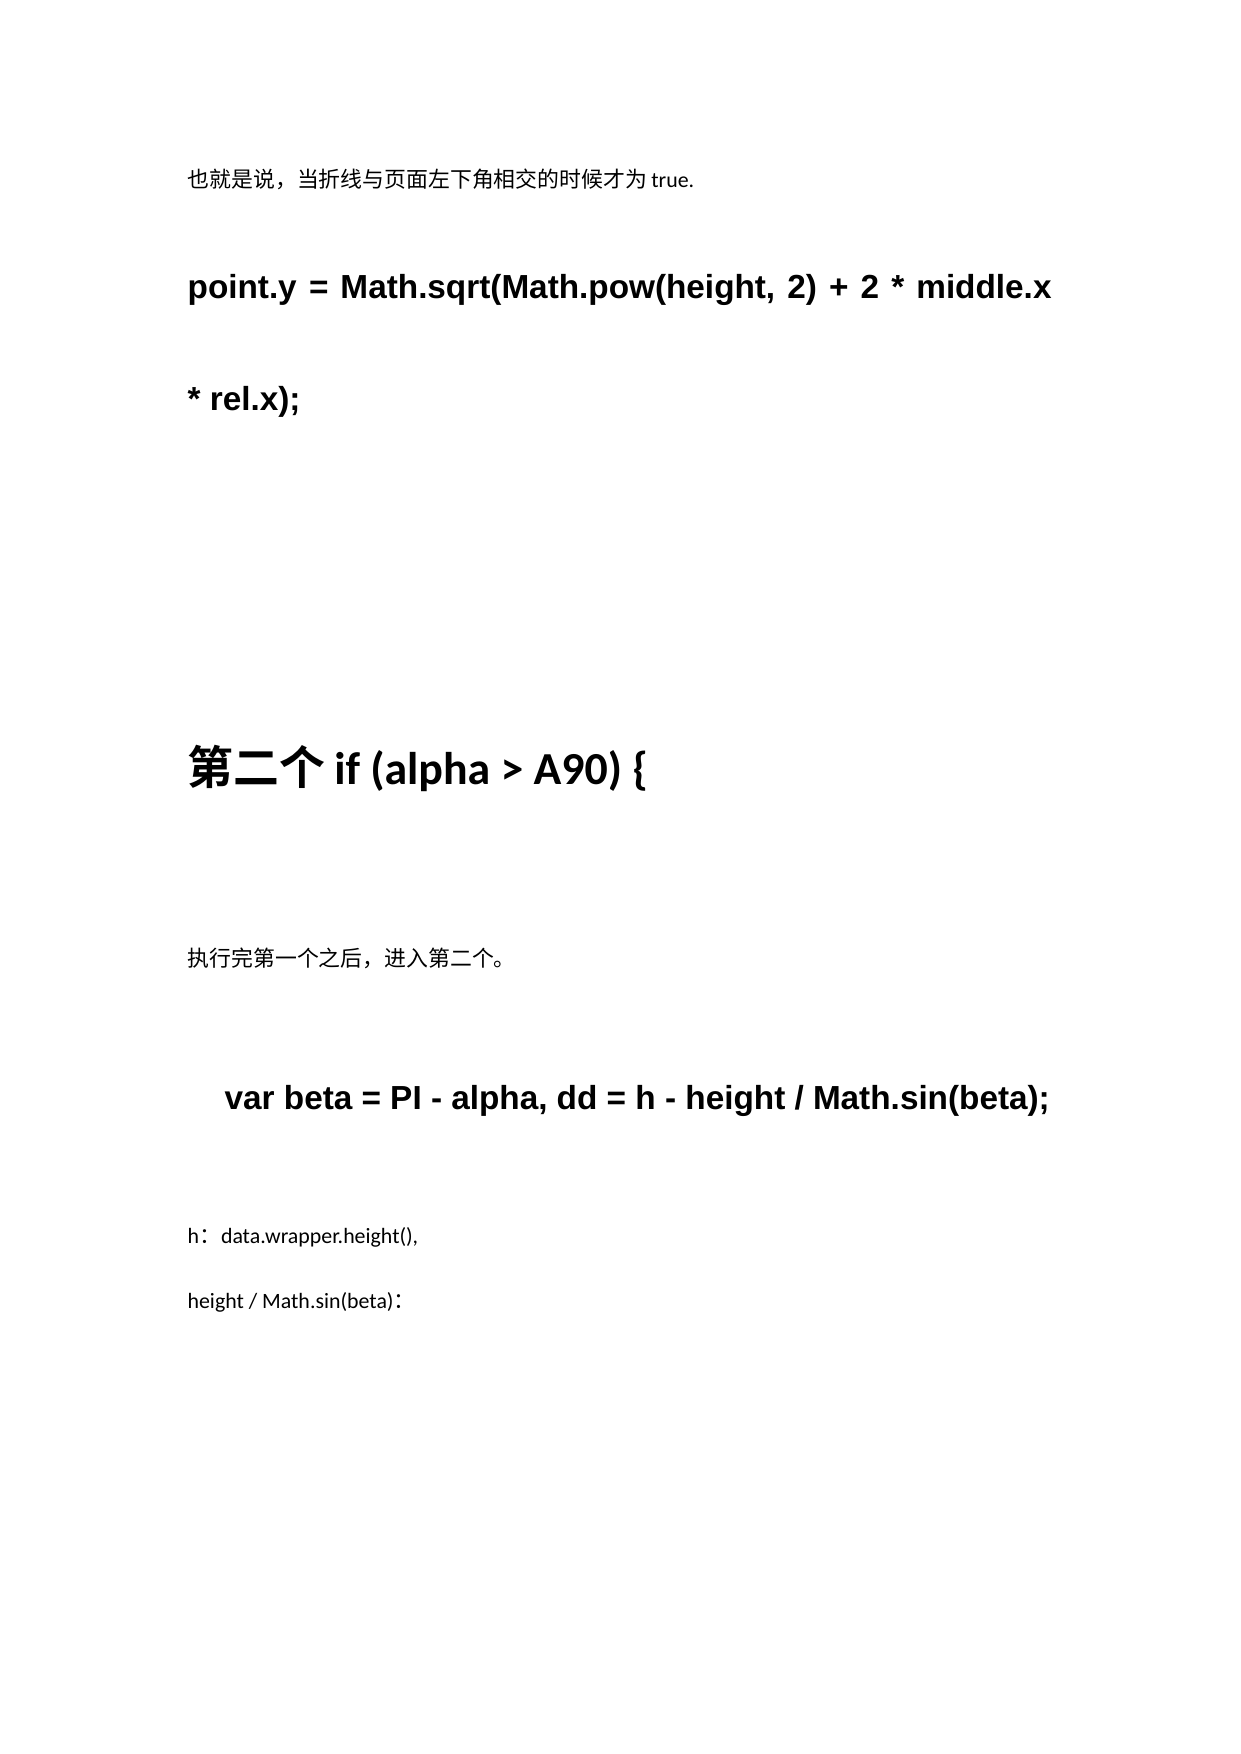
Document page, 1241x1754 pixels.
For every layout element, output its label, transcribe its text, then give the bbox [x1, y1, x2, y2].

text height / Math.sin(beta)： [187, 1282, 1053, 1315]
text 也就是说，当折线与页面左下角相交的时候才为true. [187, 162, 1053, 194]
text 执行完第一个之后，进入第二个。 [187, 941, 1053, 973]
subtitle point.y = Math.sqrt(Math.pow(height, 2) + 2 * middle.x * rel.x); [187, 254, 1053, 431]
subtitle 第二个if (alpha > A90) { [187, 716, 1053, 813]
subtitle var beta = PI - alpha, dd = h - height / Math.sin(beta); [187, 1065, 1053, 1130]
text h：data.wrapper.height(), [187, 1217, 1053, 1250]
